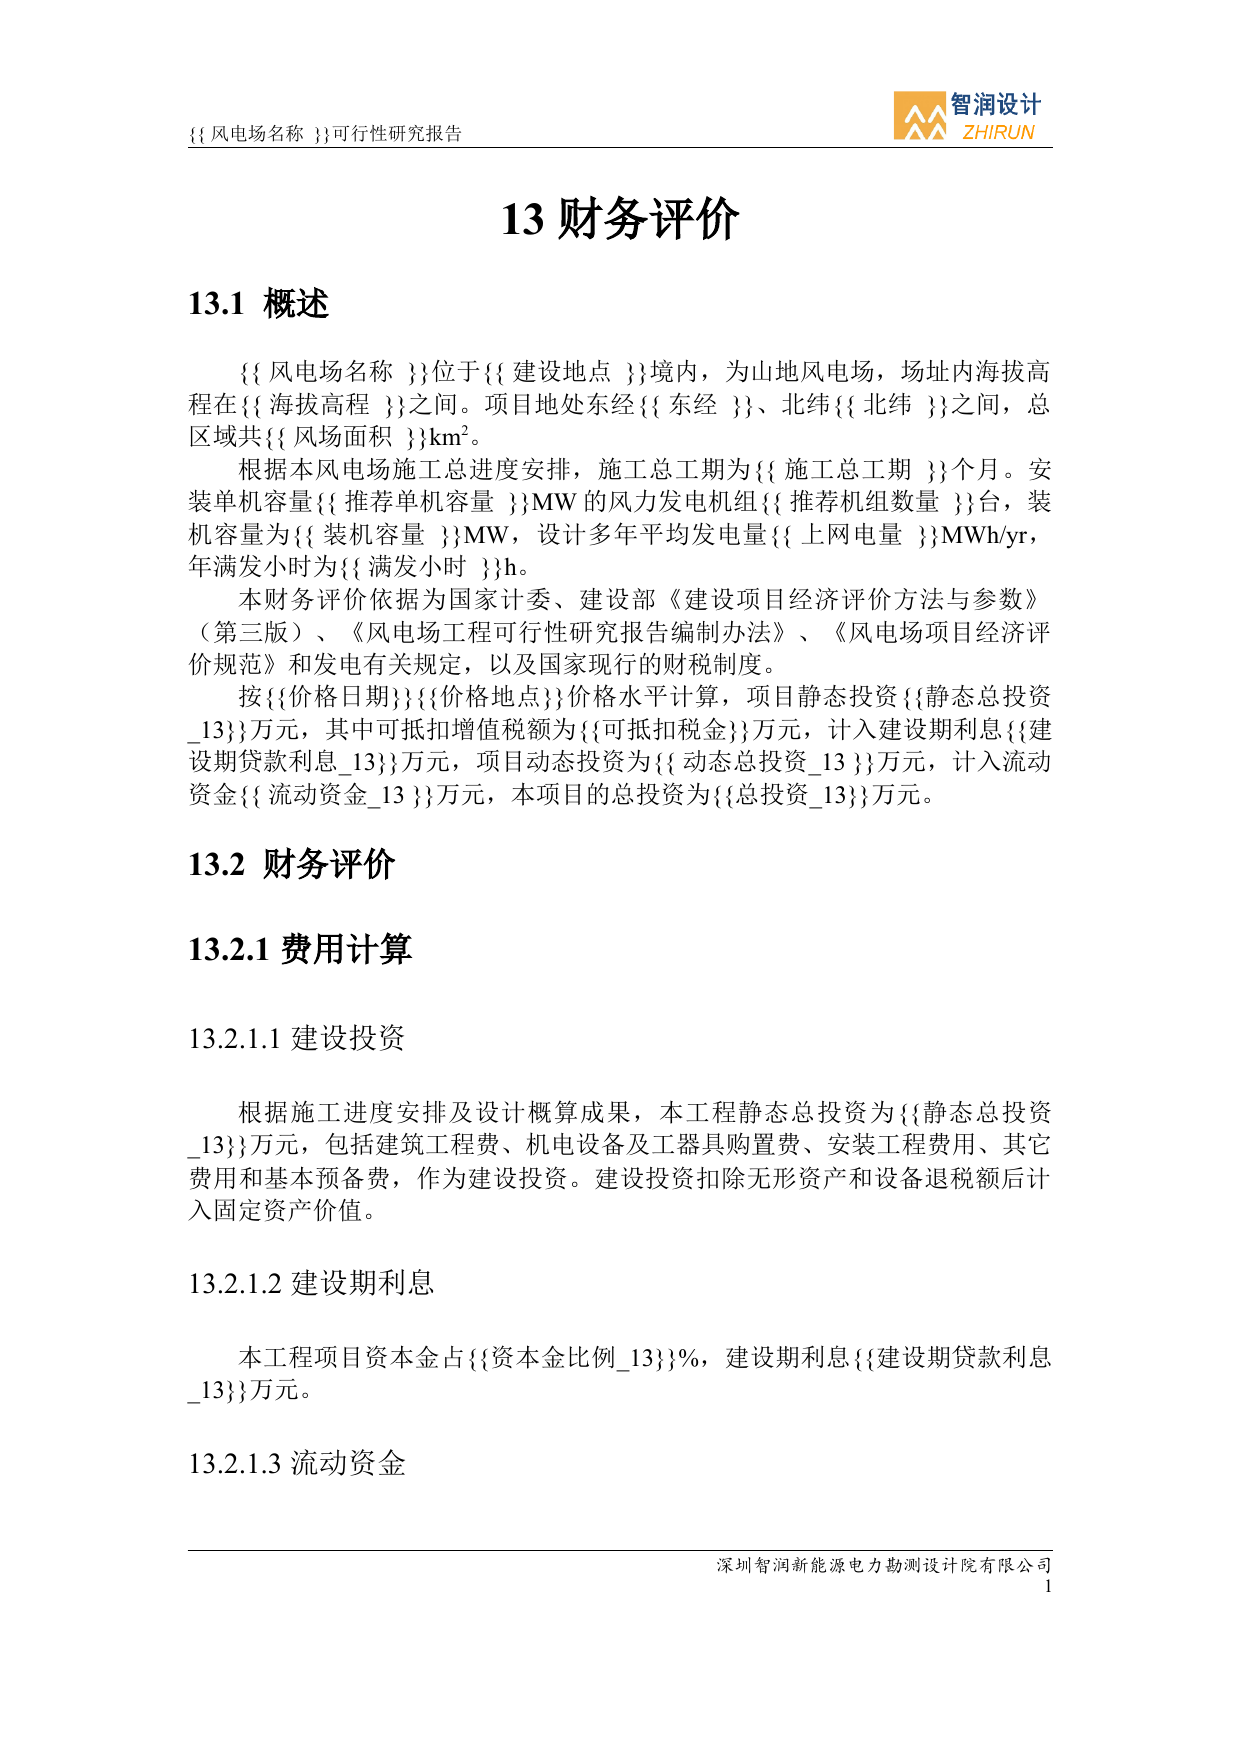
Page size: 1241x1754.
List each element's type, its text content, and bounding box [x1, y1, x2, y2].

text 13.2.1.3 流动资金 [187, 1430, 1053, 1495]
picture [893, 88, 1042, 141]
text 13.2.1.2 建设期利息 [187, 1250, 1053, 1315]
text {{ 风电场名称 }}位于{{ 建设地点 }}境内，为山地风电场，场址内海拔高程在{{ 海拔高程 }}之间。项目地处东经{{ 东经 }}、北纬{{ 北纬 }}之间，总区域共{{ 风场面积 }}km2。 [187, 354, 1053, 452]
text 根据施工进度安排及设计概算成果，本工程静态总投资为{{静态总投资_13}}万元，包括建筑工程费、机电设备及工器具购置费、安装工程费用、其它费用和基本预备费，作为建设投资。建设投资扣除无形资产和设备退税额后计入固定资产价值。 [187, 1095, 1053, 1225]
text 13.1 概述 [187, 281, 1053, 322]
text 13 财务评价 [187, 184, 1053, 249]
text 本财务评价依据为国家计委、建设部《建设项目经济评价方法与参数》（第三版）、《风电场工程可行性研究报告编制办法》、《风电场项目经济评价规范》和发电有关规定，以及国家现行的财税制度。 [187, 582, 1053, 679]
text 本工程项目资本金占{{资本金比例_13}}%，建设期利息{{建设期贷款利息_13}}万元。 [187, 1340, 1053, 1405]
text 按{{价格日期}}{{价格地点}}价格水平计算，项目静态投资{{静态总投资_13}}万元，其中可抵扣增值税额为{{可抵扣税金}}万元，计入建设期利息{{建设期贷款利息_13}}万元，项目动态投资为{{ 动态总投资_13 }}万元，计入流动资金{{ 流动资金_13 }}万元，本项目的总投资为{{总投资_13}}万元。 [187, 679, 1053, 809]
text 13.2 财务评价 [187, 842, 1053, 882]
text 根据本风电场施工总进度安排，施工总工期为{{ 施工总工期 }}个月。安装单机容量{{ 推荐单机容量 }}MW的风力发电机组{{ 推荐机组数量 }}台，装机容量为{{ 装机容量 }}MW，设计多年平均发电量{{ 上网电量 }}MWh/yr，年满发小时为{{ 满发小时 }}h。 [187, 452, 1053, 582]
text 13.2.1 费用计算 [187, 915, 1053, 980]
text 13.2.1.1 建设投资 [187, 1005, 1053, 1070]
